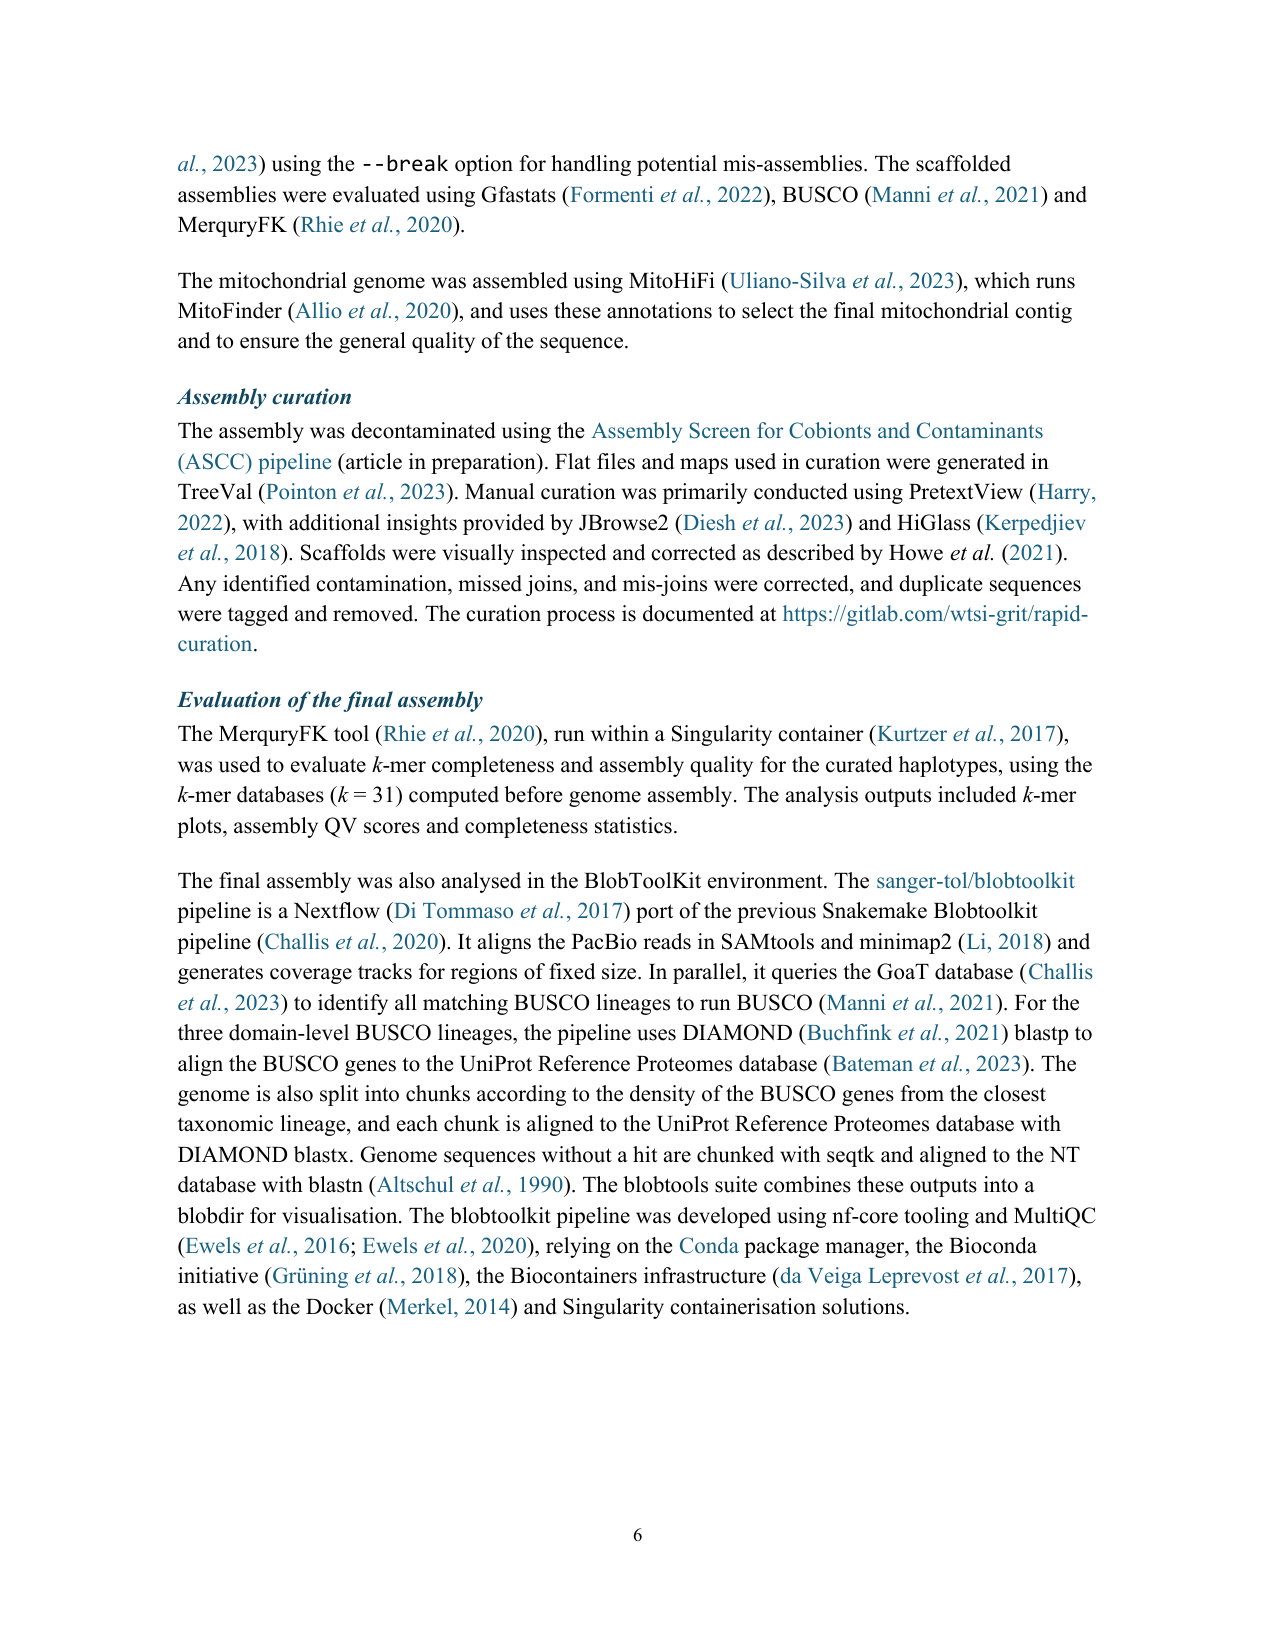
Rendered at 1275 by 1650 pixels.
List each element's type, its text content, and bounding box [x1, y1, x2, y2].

subtitle Assembly curation [177, 384, 1098, 409]
subtitle Evaluation of the final assembly [177, 687, 1098, 712]
text The MerquryFK tool (Rhie et al., 2020), run within a Singularity container (Kurtzer et al., 2017), was used to evaluate k-mer completeness and assembly quality for the curated haplotypes, using the k-mer databases (k = 31) computed before genome assembly. The analysis outputs included k-mer plots, assembly QV scores and completeness statistics. [177, 721, 1098, 838]
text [177, 150, 1098, 238]
text The mitochondrial genome was assembled using MitoHiFi (Uliano-Silva et al., 2023), which runs MitoFinder (Allio et al., 2020), and uses these annotations to select the final mitochondrial contig and to ensure the general quality of the sequence. [177, 268, 1098, 354]
text The final assembly was also analysed in the BlobToolKit environment. The sanger-tol/blobtoolkit pipeline is a Nextflow (Di Tommaso et al., 2017) port of the previous Snakemake Blobtoolkit pipeline (Challis et al., 2020). It aligns the PacBio reads in SAMtools and minimap2 (Li, 2018) and generates coverage tracks for regions of fixed size. In parallel, it queries the GoaT database (Challis et al., 2023) to identify all matching BUSCO lineages to run BUSCO (Manni et al., 2021). For the three domain-level BUSCO lineages, the pipeline uses DIAMOND (Buchfink et al., 2021) blastp to align the BUSCO genes to the UniProt Reference Proteomes database (Bateman et al., 2023). The genome is also split into chunks according to the density of the BUSCO genes from the closest taxonomic lineage, and each chunk is aligned to the UniProt Reference Proteomes database with DIAMOND blastx. Genome sequences without a hit are chunked with seqtk and aligned to the NT database with blastn (Altschul et al., 1990). The blobtools suite combines these outputs into a blobdir for visualisation. The blobtoolkit pipeline was developed using nf-core tooling and MultiQC (Ewels et al., 2016; Ewels et al., 2020), relying on the Conda package manager, the Bioconda initiative (Grüning et al., 2018), the Biocontainers infrastructure (da Veiga Leprevost et al., 2017), as well as the Docker (Merkel, 2014) and Singularity containerisation solutions. [177, 868, 1098, 1319]
text The assembly was decontaminated using the Assembly Screen for Cobionts and Contaminants (ASCC) pipeline (article in preparation). Flat files and maps used in curation were generated in TreeVal (Pointon et al., 2023). Manual curation was primarily conducted using PretextView (Harry, 2022), with additional insights provided by JBrowse2 (Diesh et al., 2023) and HiGlass (Kerpedjiev et al., 2018). Scaffolds were visually inspected and corrected as described by Howe et al. (2021). Any identified contamination, missed joins, and mis-joins were corrected, and duplicate sequences were tagged and removed. The curation process is documented at https://gitlab.com/wtsi-grit/rapid-curation. [177, 418, 1098, 657]
